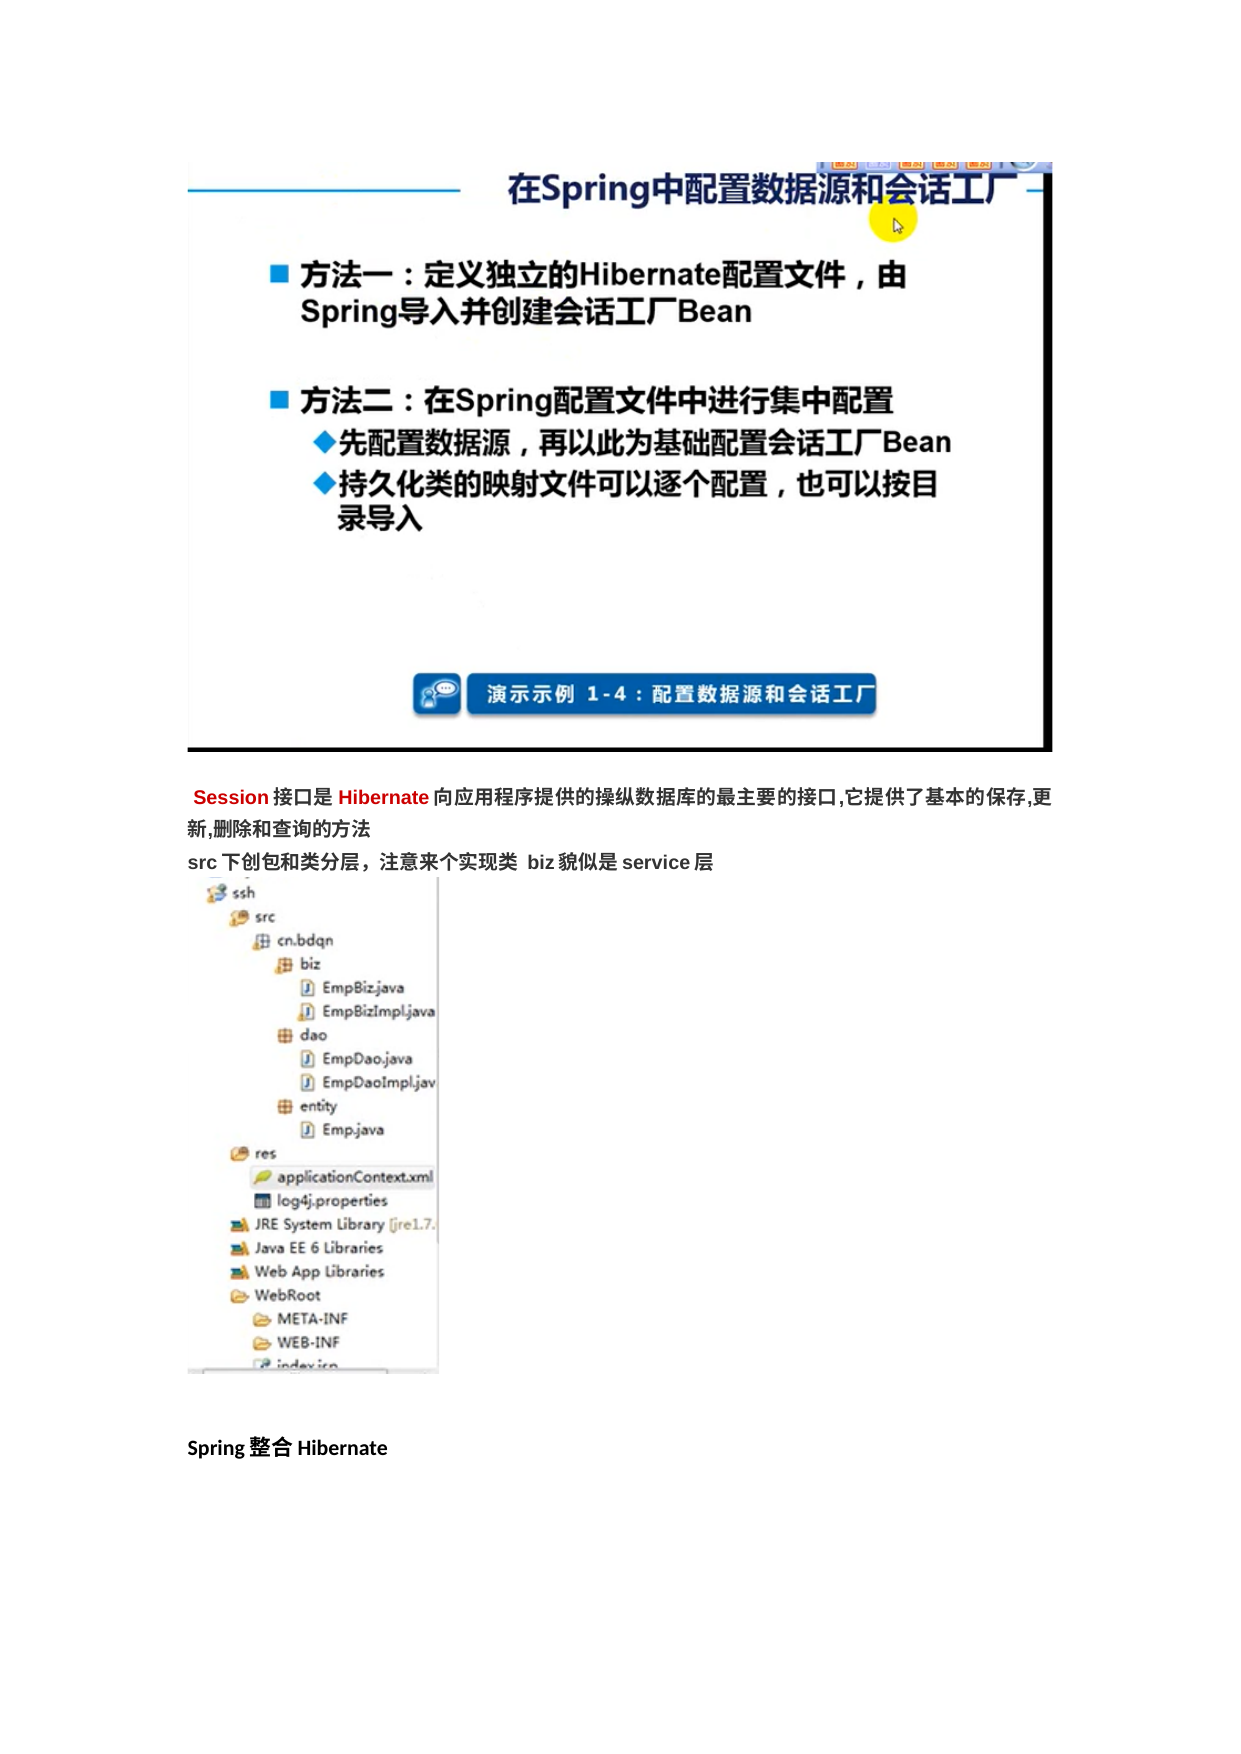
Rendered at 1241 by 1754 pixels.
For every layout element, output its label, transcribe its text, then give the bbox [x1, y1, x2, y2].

picture [187, 162, 1053, 752]
picture [187, 877, 440, 1374]
text src下创包和类分层，注意来个实现类 biz貌似是service层 [187, 844, 1053, 877]
text Session接口是Hibernate向应用程序提供的操纵数据库的最主要的接口,它提供了基本的保存,更新,删除和查询的方法 [187, 779, 1053, 844]
text Spring整合Hibernate [187, 1429, 1053, 1462]
